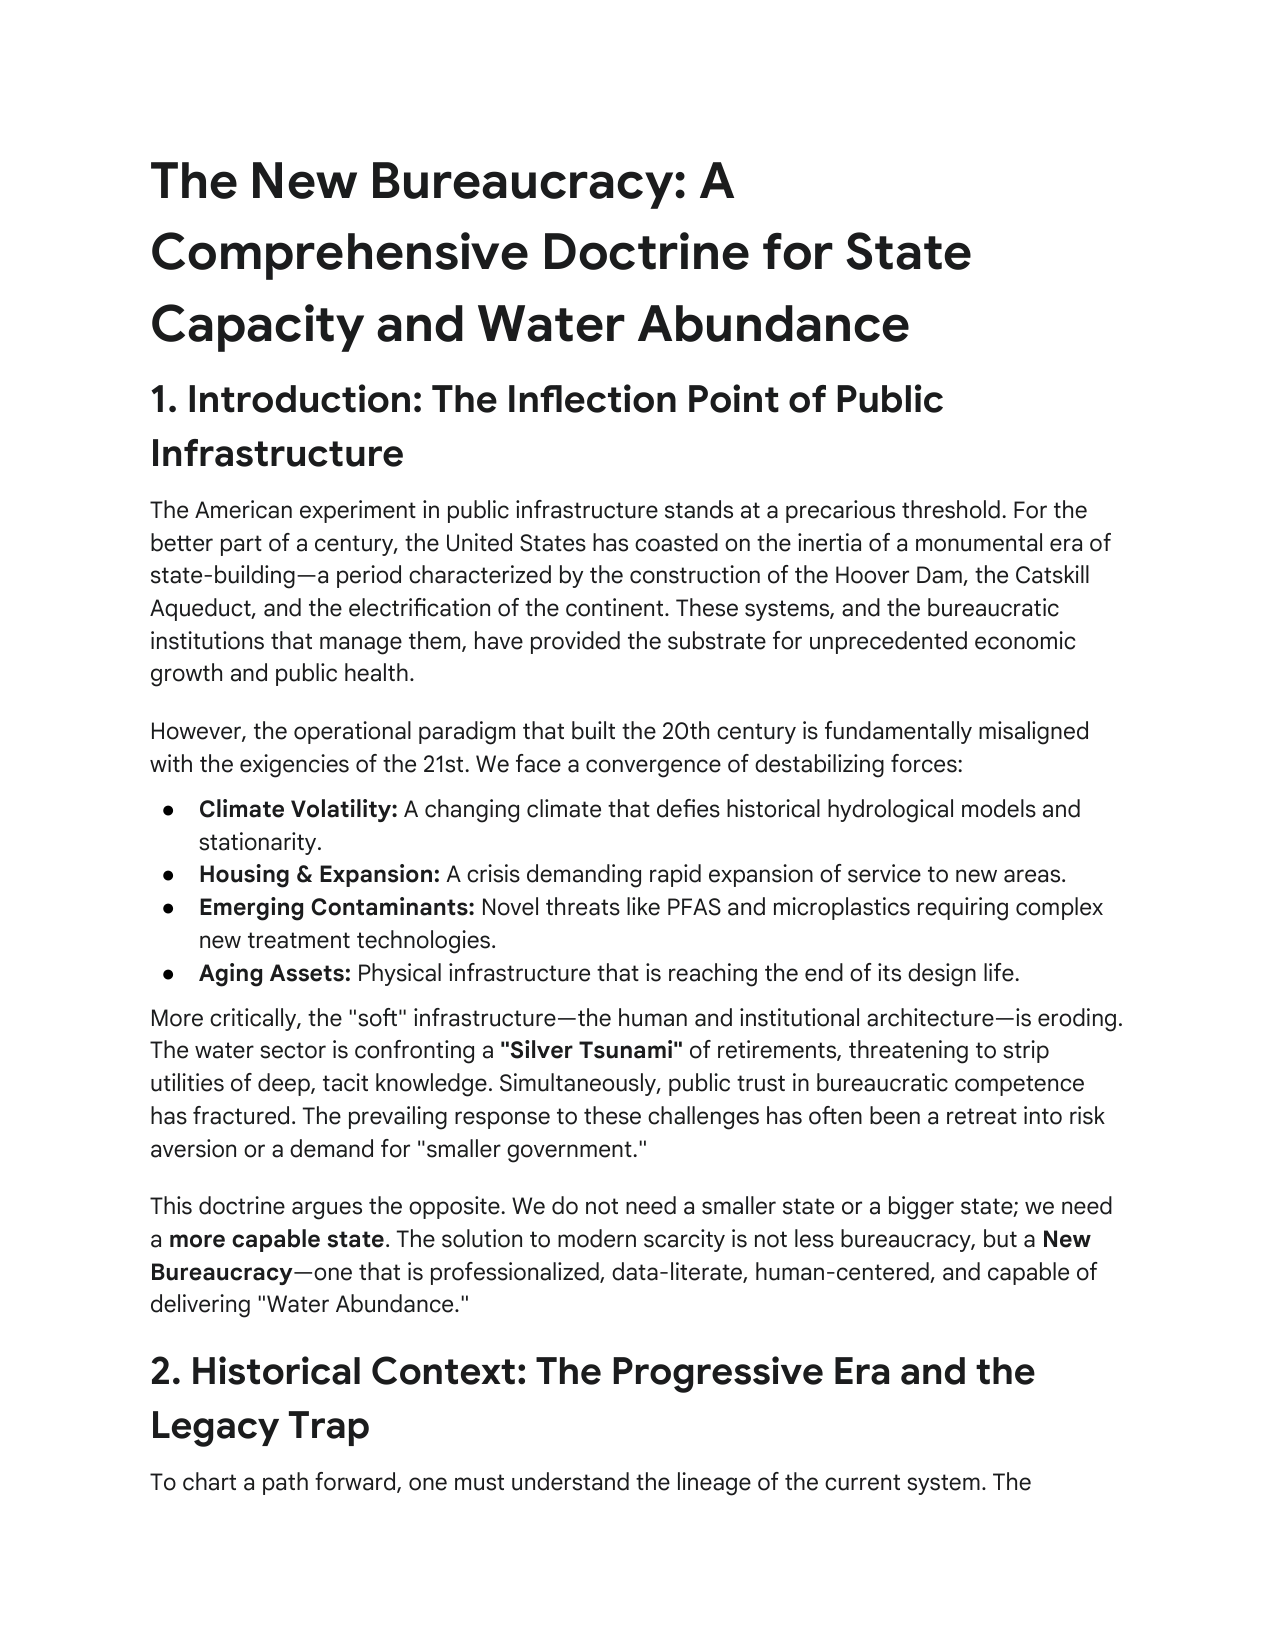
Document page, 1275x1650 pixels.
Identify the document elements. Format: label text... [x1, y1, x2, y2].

list Housing & Expansion: A crisis demanding rapid expansion of service to new areas. [161, 861, 1125, 889]
text This doctrine argues the opposite. We do not need a smaller state or a bigger state; we need a more capable state. The solution to modern scarcity is not less bureaucracy, but a New Bureaucracy—one that is professionalized, data-literate, human-centered, and capable of delivering "Water Abundance." [150, 1193, 1125, 1319]
subtitle The New Bureaucracy: A Comprehensive Doctrine for State Capacity and Water Abundance [150, 150, 1125, 355]
subtitle 2. Historical Context: The Progressive Era and the Legacy Trap [150, 1348, 1125, 1449]
text However, the operational paradigm that built the 20th century is fundamentally misaligned with the exigencies of the 21st. We face a convergence of destabilizing forces: [150, 717, 1125, 779]
list Emerging Contaminants: Novel threats like PFAS and microplastics requiring complex new treatment technologies. [161, 893, 1125, 955]
subtitle 1. Introduction: The Inflection Point of Public Infrastructure [150, 377, 1125, 477]
text The American experiment in public infrastructure stands at a precarious threshold. For the better part of a century, the United States has coasted on the inertia of a monumental era of state-building—a period characterized by the construction of the Hoover Dam, the Catskill Aqueduct, and the electrification of the continent. These systems, and the bureaucratic institutions that manage them, have provided the substrate for unprecedented economic growth and public health. [150, 496, 1125, 688]
list Climate Volatility: A changing climate that defies historical hydrological models and stationarity. [161, 795, 1125, 857]
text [150, 1468, 1125, 1497]
list Aging Assets: Physical infrastructure that is reaching the end of its design life. [161, 959, 1125, 988]
text More critically, the "soft" infrastructure—the human and institutional architecture—is eroding. The water sector is confronting a "Silver Tsunami" of retirements, threatening to strip utilities of deep, tacit knowledge. Simultaneously, public trust in bureaucratic competence has fractured. The prevailing response to these challenges has often been a retreat into risk aversion or a demand for "smaller government." [150, 1004, 1125, 1164]
